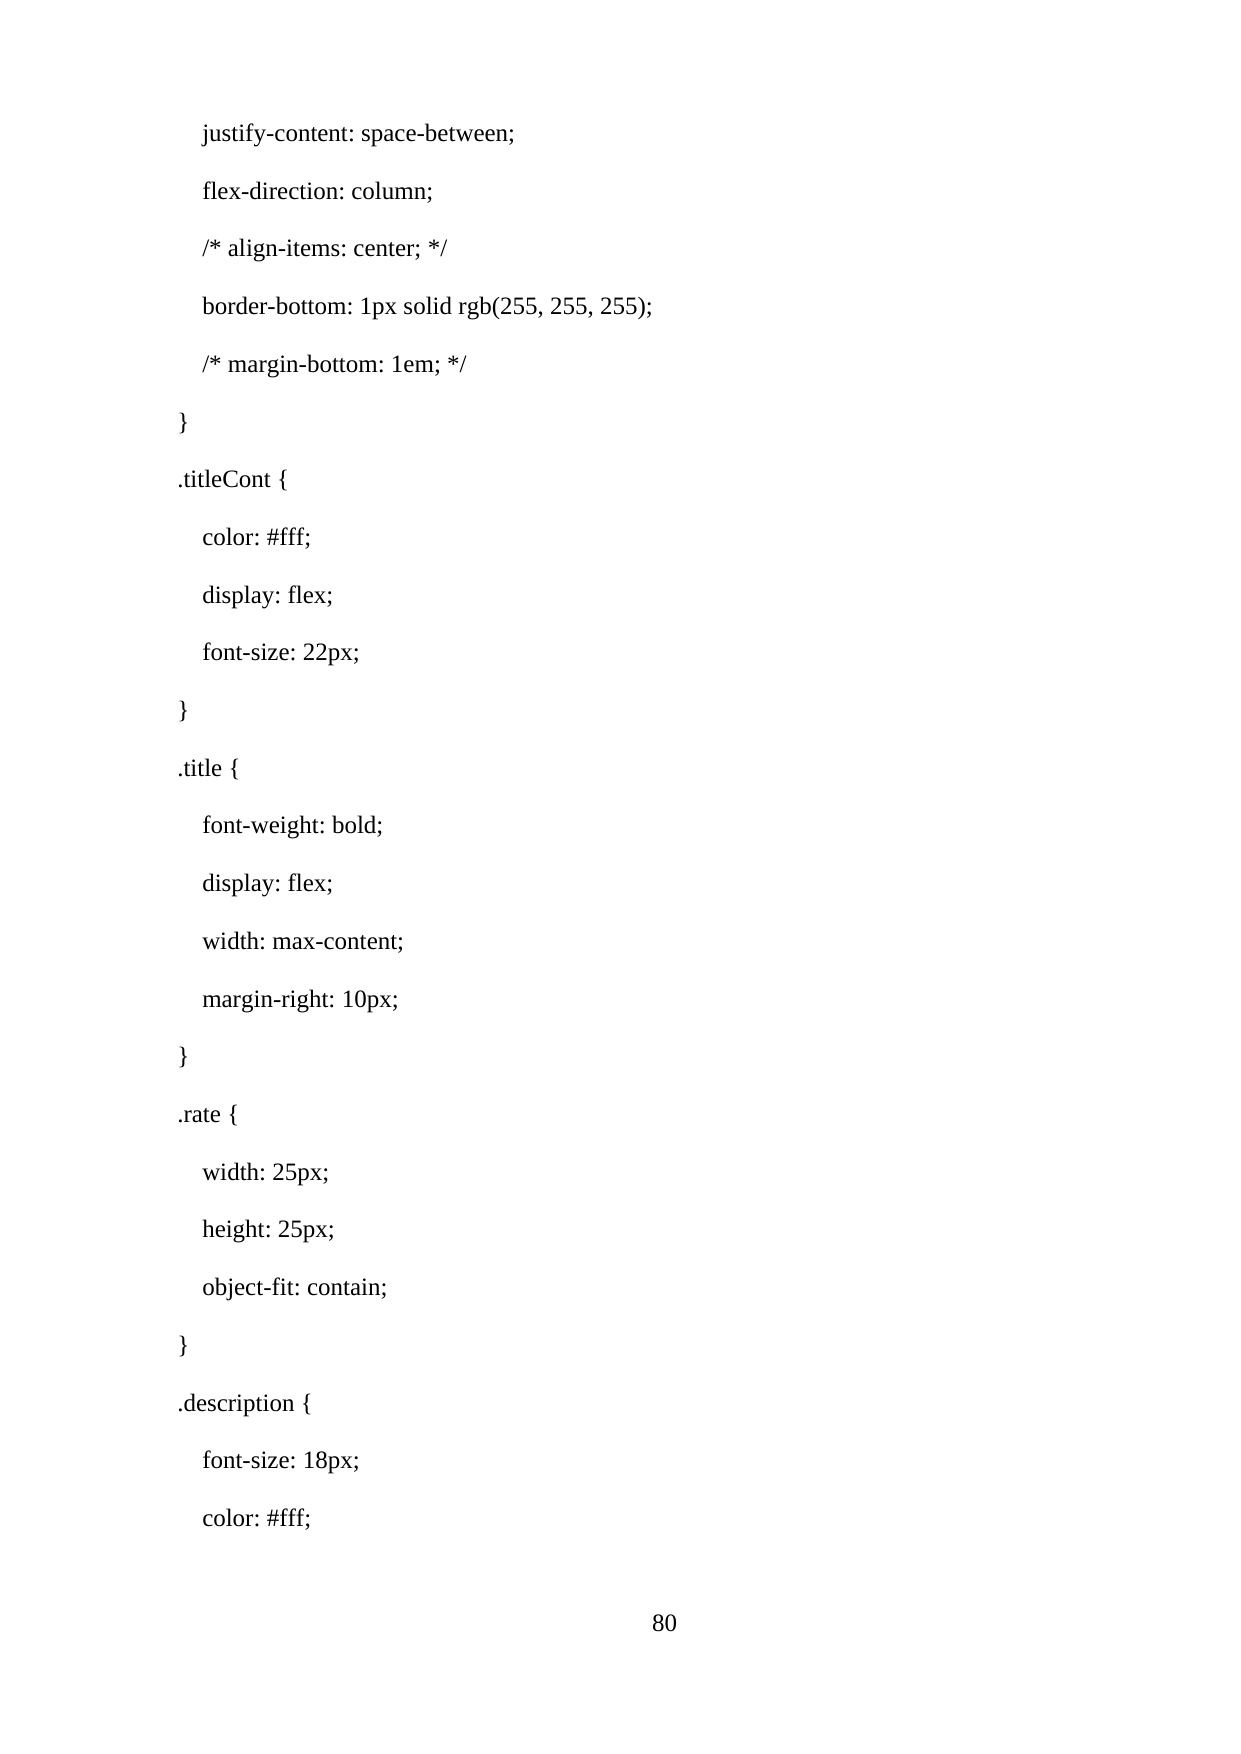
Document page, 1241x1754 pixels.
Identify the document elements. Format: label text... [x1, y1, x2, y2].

text .rate { [177, 1099, 1152, 1128]
text display: flex; [177, 868, 1152, 897]
text } [177, 695, 1152, 724]
text border-bottom: 1px solid rgb(255, 255, 255); [177, 291, 1152, 320]
text .description { [177, 1388, 1152, 1416]
text object-fit: contain; [177, 1272, 1152, 1301]
text font-size: 18px; [177, 1445, 1152, 1474]
text flex-direction: column; [177, 176, 1152, 204]
text /* align-items: center; */ [177, 233, 1152, 262]
text } [177, 407, 1152, 435]
text width: 25px; [177, 1157, 1152, 1186]
text color: #fff; [177, 1503, 1152, 1532]
text .title { [177, 753, 1152, 782]
text color: #fff; [177, 522, 1152, 551]
text } [177, 1041, 1152, 1070]
text /* margin-bottom: 1em; */ [177, 349, 1152, 378]
text margin-right: 10px; [177, 984, 1152, 1012]
text justify-content: space-between; [177, 118, 1152, 147]
text width: max-content; [177, 926, 1152, 955]
text font-weight: bold; [177, 811, 1152, 839]
text font-size: 22px; [177, 637, 1152, 666]
text .titleCont { [177, 464, 1152, 493]
text display: flex; [177, 580, 1152, 608]
text height: 25px; [177, 1214, 1152, 1243]
text } [177, 1330, 1152, 1359]
